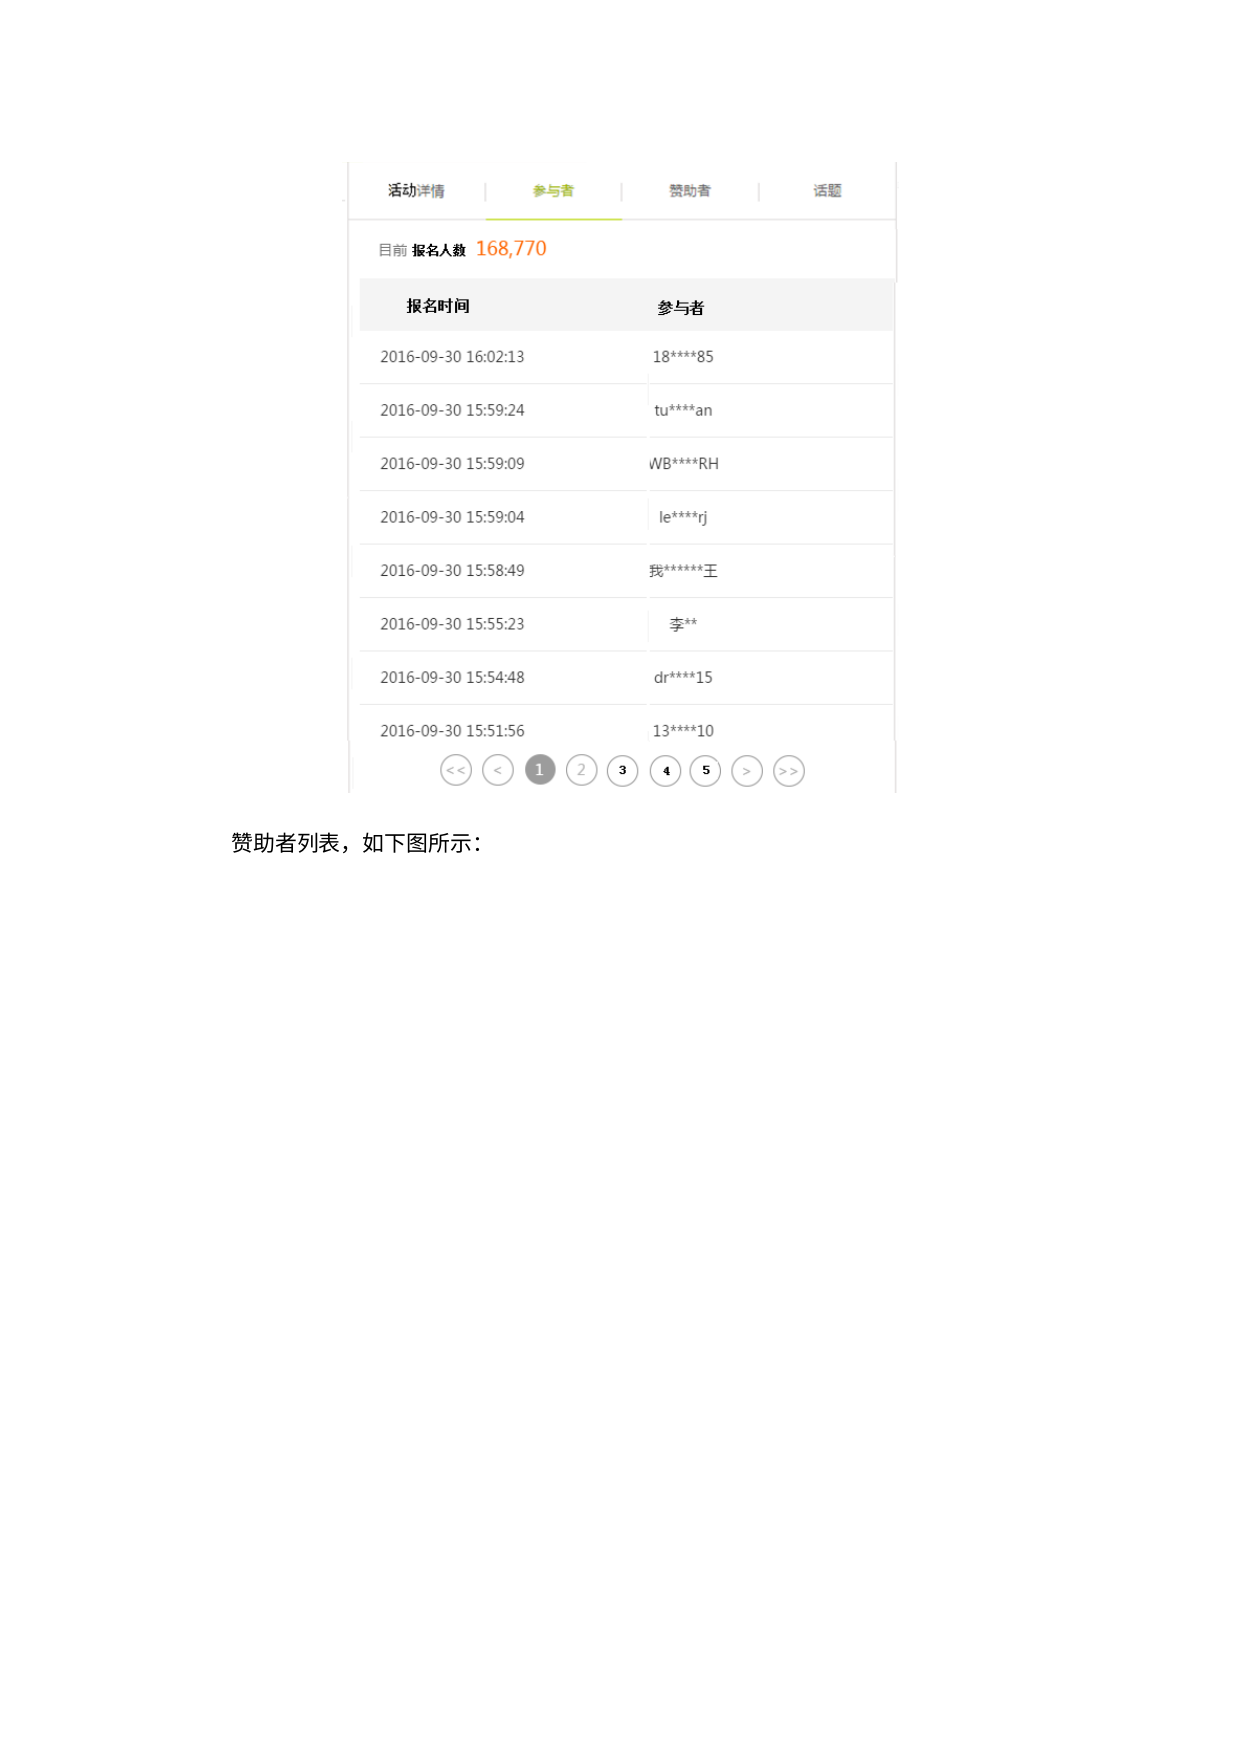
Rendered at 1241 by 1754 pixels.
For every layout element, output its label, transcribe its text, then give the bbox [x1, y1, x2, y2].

text 赞助者列表，如下图所示： [187, 825, 1053, 858]
picture [342, 162, 899, 793]
